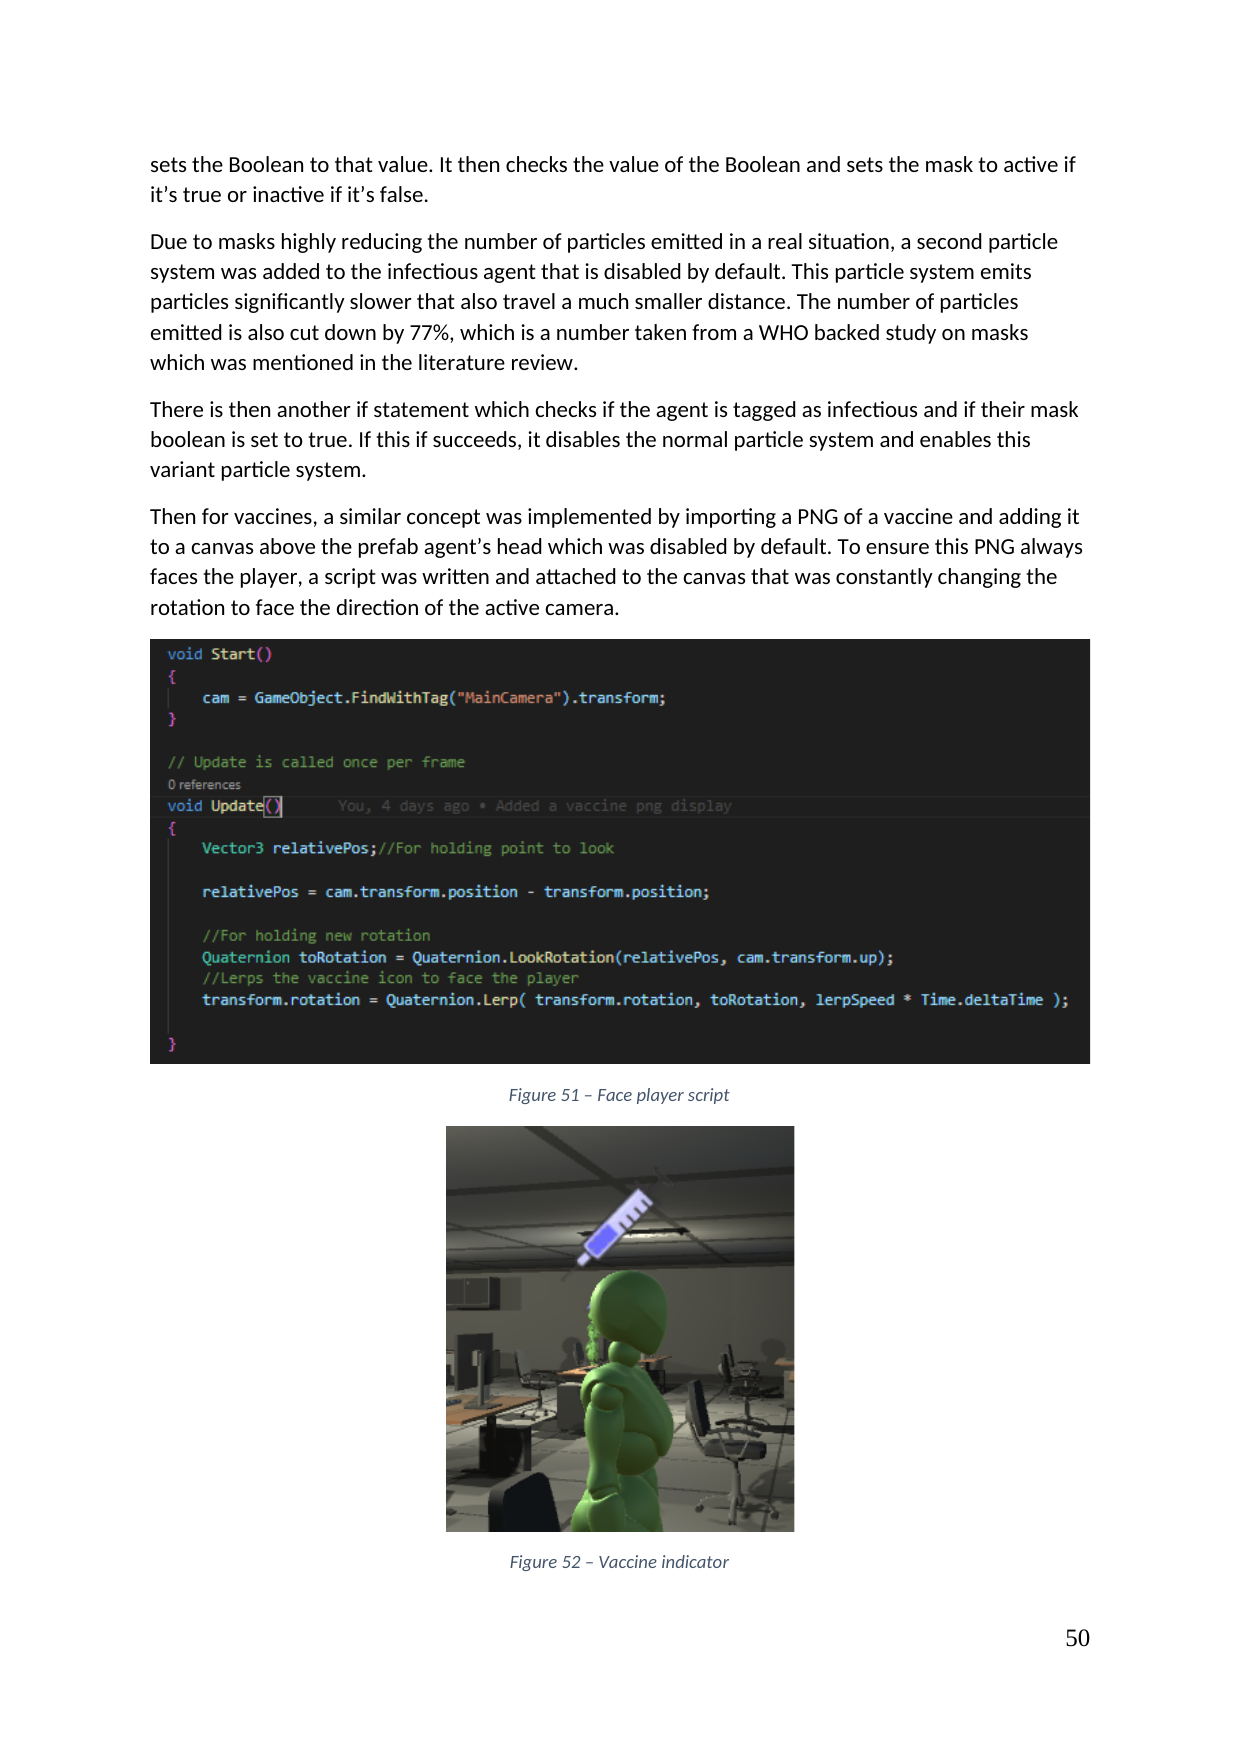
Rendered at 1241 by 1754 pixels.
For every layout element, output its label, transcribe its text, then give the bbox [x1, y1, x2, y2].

text Due to masks highly reducing the number of particles emitted in a real situation, a second particle system was added to the infectious agent that is disabled by default. This particle system emits particles significantly slower that also travel a much smaller distance. The number of particles emitted is also cut down by 77%, which is a number taken from a WHO backed study on masks which was mentioned in the literature review. [150, 227, 1090, 376]
text Then for vaccines, a similar concept was implemented by importing a PNG of a vaccine and adding it to a canvas above the prefab agent’s head which was disabled by default. To ensure this PNG always faces the player, a script was written and attached to the canvas that was constantly changing the rotation to face the direction of the active camera. [150, 502, 1090, 621]
text There is then another if statement which checks if the agent is tagged as infectious and if their mask boolean is set to true. If this if succeeds, it disables the normal particle system and enables this variant particle system. [150, 395, 1090, 483]
picture [446, 1126, 795, 1532]
picture [150, 639, 1091, 1064]
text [150, 150, 1090, 208]
